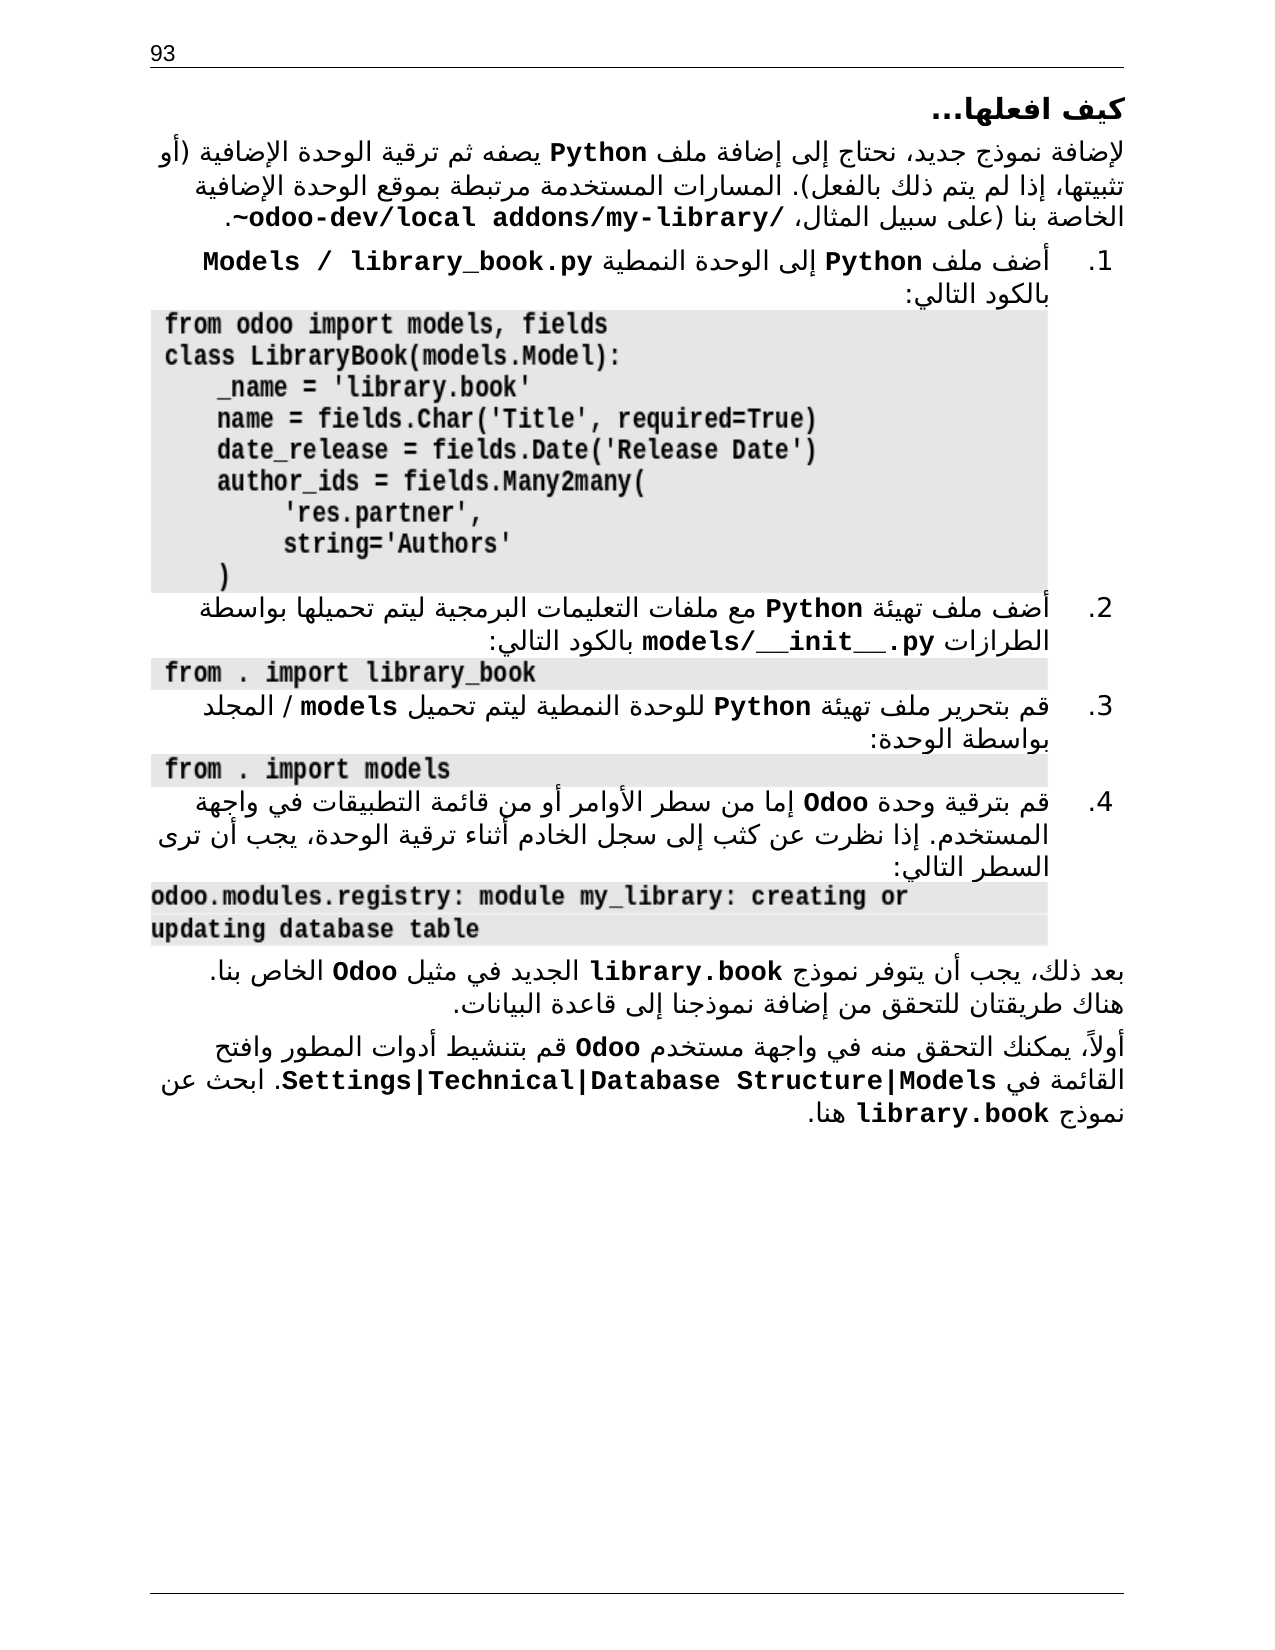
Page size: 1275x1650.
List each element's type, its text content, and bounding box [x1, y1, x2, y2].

text بعد ذلك، يجب أن يتوفر نموذج library.book الجديد في مثيل Odoo الخاص بنا. هناك طريقتان للتحقق من إضافة نموذجنا إلى قاعدة البيانات. [150, 956, 1125, 1020]
list قم بترقية وحدة Odoo إما من سطر الأوامر أو من قائمة التطبيقات في واجهة المستخدم. إذا نظرت عن كثب إلى سجل الخادم أثناء ترقية الوحدة، يجب أن ترى السطر التالي: [150, 786, 1087, 882]
list أضف ملف تهيئة Python مع ملفات التعليمات البرمجية ليتم تحميلها بواسطة الطرازات models/__init__.py بالكود التالي: [150, 592, 1087, 659]
list أضف ملف Python إلى الوحدة النمطية Models / library_book.py بالكود التالي: [150, 245, 1087, 310]
text كيف افعلها... [150, 92, 1125, 126]
list قم بتحرير ملف تهيئة Python للوحدة النمطية ليتم تحميل models / المجلد بواسطة الوحدة: [150, 690, 1087, 755]
text لإضافة نموذج جديد، نحتاج إلى إضافة ملف Python يصفه ثم ترقية الوحدة الإضافية (أو تثبيتها، إذا لم يتم ذلك بالفعل). المسارات المستخدمة مرتبطة بموقع الوحدة الإضافية الخاصة بنا (على سبيل المثال، /odoo-dev/local addons/my-library~. [150, 137, 1125, 235]
text أولاً، يمكنك التحقق منه في واجهة مستخدم Odoo قم بتنشيط أدوات المطور وافتح القائمة في Settings|Technical|Database Structure|Models. ابحث عن نموذج library.book هنا. [150, 1031, 1125, 1131]
